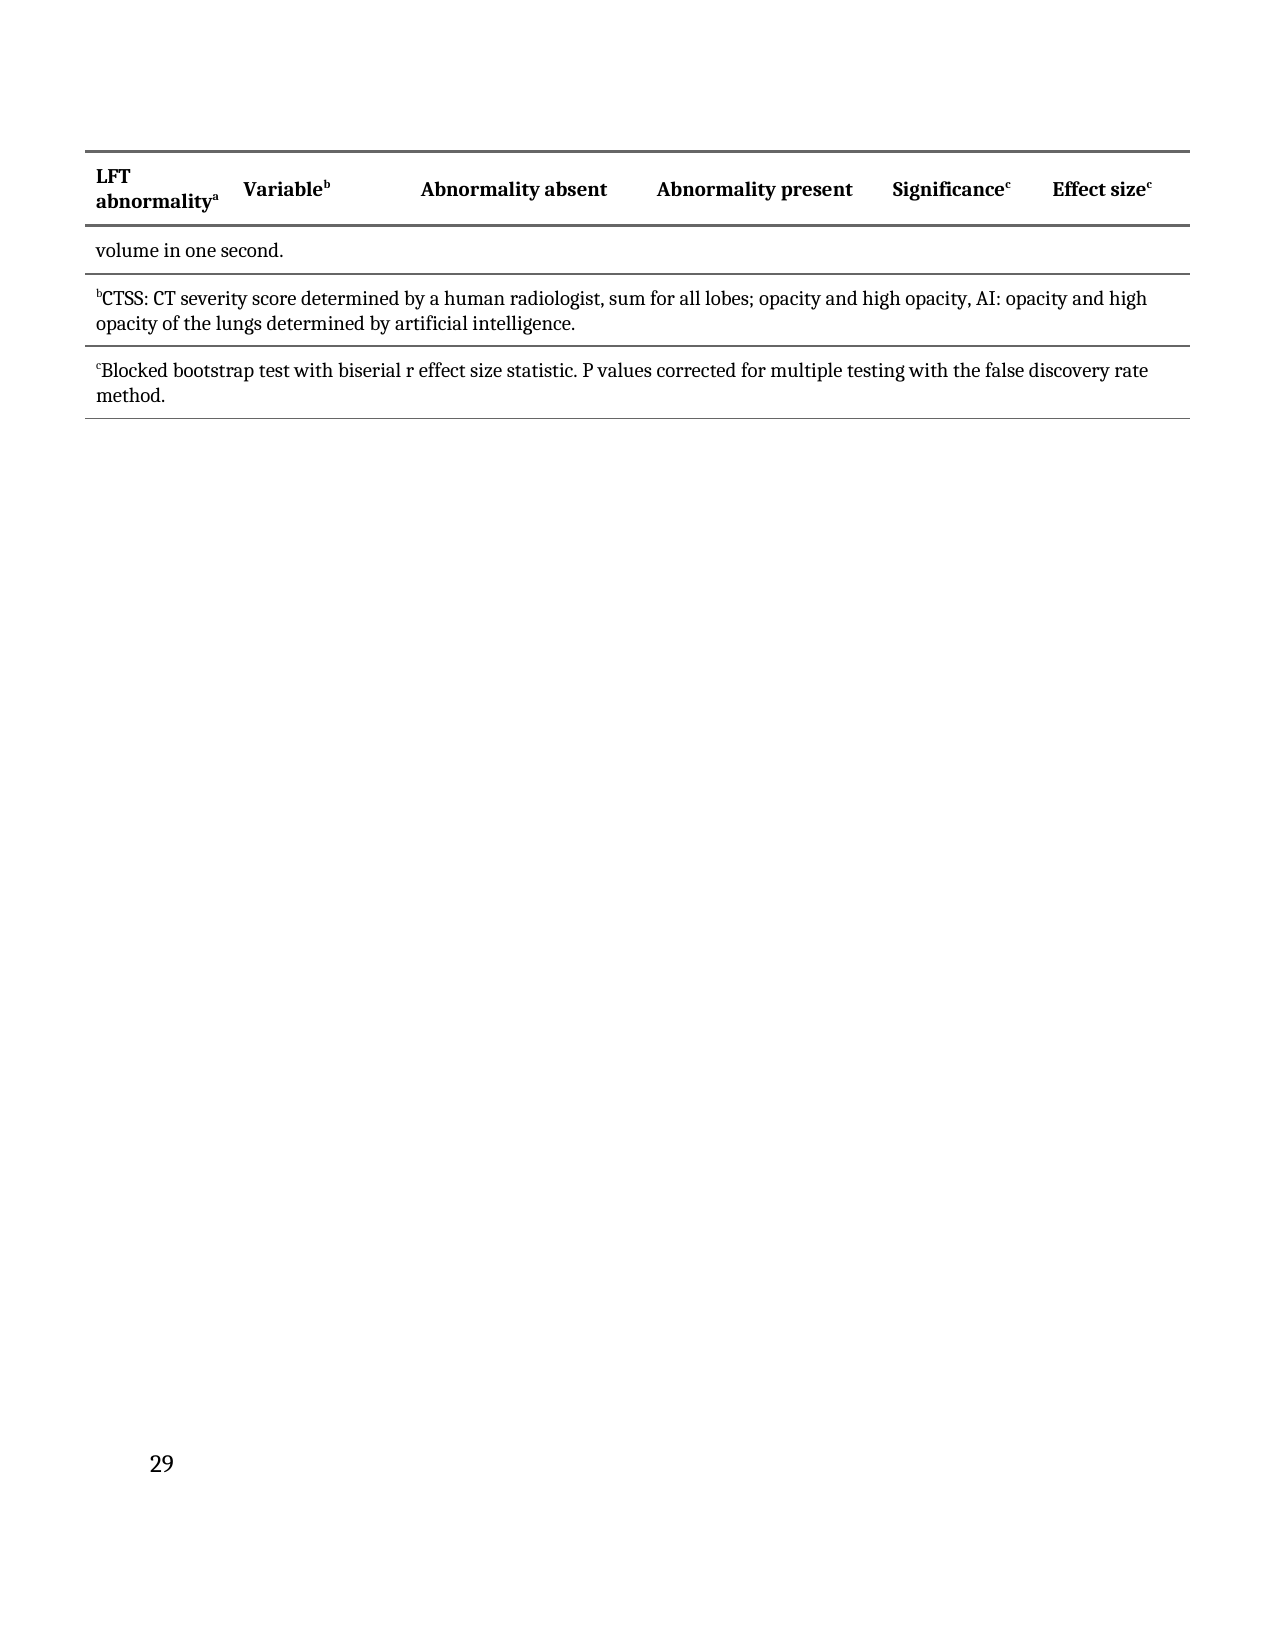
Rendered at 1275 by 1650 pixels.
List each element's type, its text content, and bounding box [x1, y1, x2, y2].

table_header Effect sizec [1042, 153, 1190, 224]
table_header LFT abnormalitya [85, 153, 233, 224]
table_cell bCTSS: CT severity score determined by a human radiologist, sum for all lobes; opacity and high opacity, AI: opacity and high opacity of the lungs determined by artificial intelligence. [85, 275, 1190, 345]
table_header Variableb [233, 153, 410, 224]
table_header Abnormality present [646, 153, 882, 224]
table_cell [85, 227, 1190, 273]
table_header Significancec [883, 153, 1042, 224]
table_cell cBlocked bootstrap test with biserial r effect size statistic. P values corrected for multiple testing with the false discovery rate method. [85, 347, 1190, 418]
table_header Abnormality absent [410, 153, 646, 224]
